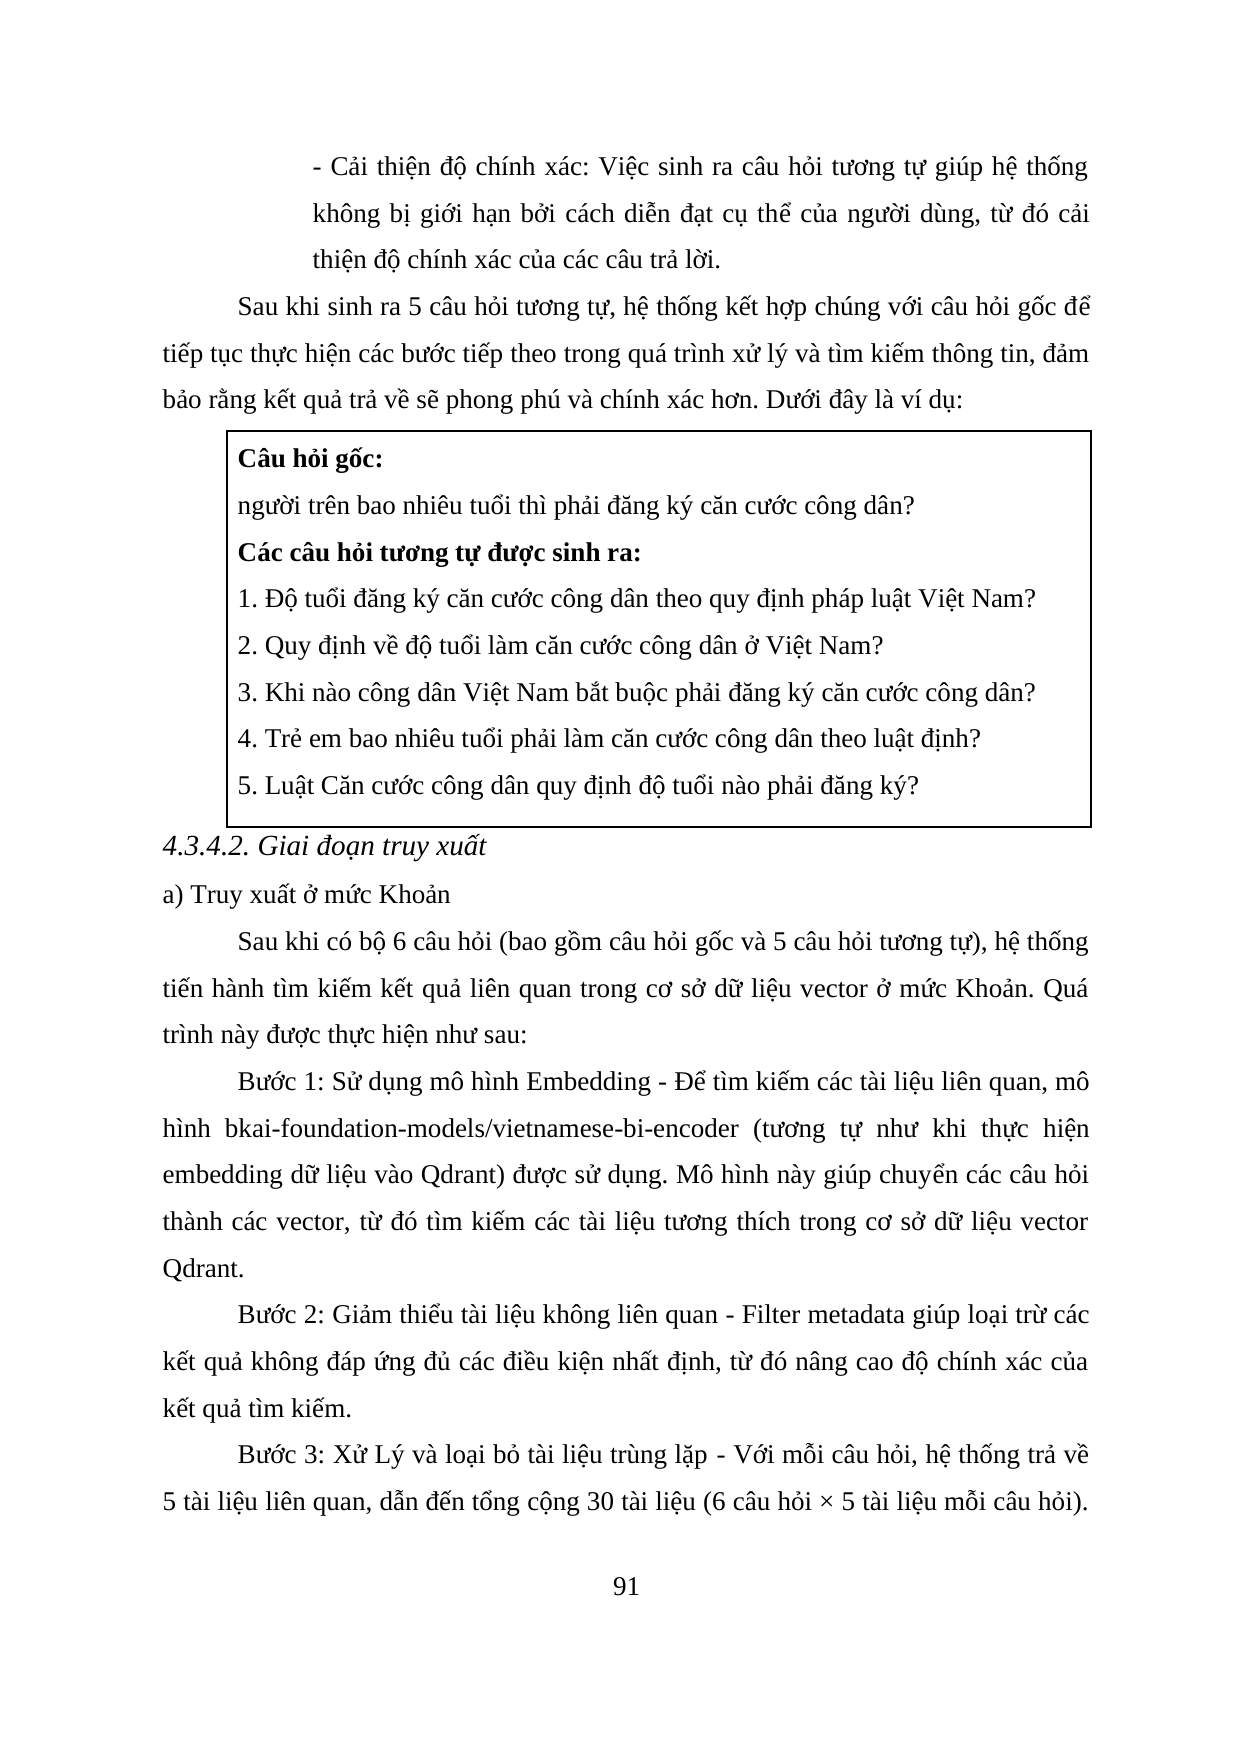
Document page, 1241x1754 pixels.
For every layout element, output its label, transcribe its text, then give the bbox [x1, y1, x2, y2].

table_header Câu hỏi gốc: người trên bao nhiêu tuổi thì phải đăng ký căn cước công dân? Các câu hỏi tương tự được sinh ra: 1. Độ tuổi đăng ký căn cước công dân theo quy định pháp luật Việt Nam? 2. Quy định về độ tuổi làm căn cước công dân ở Việt Nam? 3. Khi nào công dân Việt Nam bắt buộc phải đăng ký căn cước công dân? 4. Trẻ em bao nhiêu tuổi phải làm căn cước công dân theo luật định? 5. Luật Căn cước công dân quy định độ tuổi nào phải đăng ký? [228, 432, 1090, 826]
text Bước 2: Giảm thiểu tài liệu không liên quan - Filter metadata giúp loại trừ các kết quả không đáp ứng đủ các điều kiện nhất định, từ đó nâng cao độ chính xác của kết quả tìm kiếm. [162, 1299, 1090, 1423]
text a) Truy xuất ở mức Khoản [162, 879, 1090, 910]
text Sau khi sinh ra 5 câu hỏi tương tự, hệ thống kết hợp chúng với câu hỏi gốc để tiếp tục thực hiện các bước tiếp theo trong quá trình xử lý và tìm kiếm thông tin, đảm bảo rằng kết quả trả về sẽ phong phú và chính xác hơn. Dưới đây là ví dụ: [162, 290, 1090, 414]
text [162, 1439, 1090, 1516]
text - Cải thiện độ chính xác: Việc sinh ra câu hỏi tương tự giúp hệ thống không bị giới hạn bởi cách diễn đạt cụ thể của người dùng, từ đó cải thiện độ chính xác của các câu trả lời. [312, 150, 1090, 274]
text Bước 1: Sử dụng mô hình Embedding - Để tìm kiếm các tài liệu liên quan, mô hình bkai-foundation-models/vietnamese-bi-encoder (tương tự như khi thực hiện embedding dữ liệu vào Qdrant) được sử dụng. Mô hình này giúp chuyển các câu hỏi thành các vector, từ đó tìm kiếm các tài liệu tương thích trong cơ sở dữ liệu vector Qdrant. [162, 1065, 1090, 1283]
subtitle 4.3.4.2. Giai đoạn truy xuất [162, 828, 1090, 862]
text Sau khi có bộ 6 câu hỏi (bao gồm câu hỏi gốc và 5 câu hỏi tương tự), hệ thống tiến hành tìm kiếm kết quả liên quan trong cơ sở dữ liệu vector ở mức Khoản. Quá trình này được thực hiện như sau: [162, 925, 1090, 1050]
